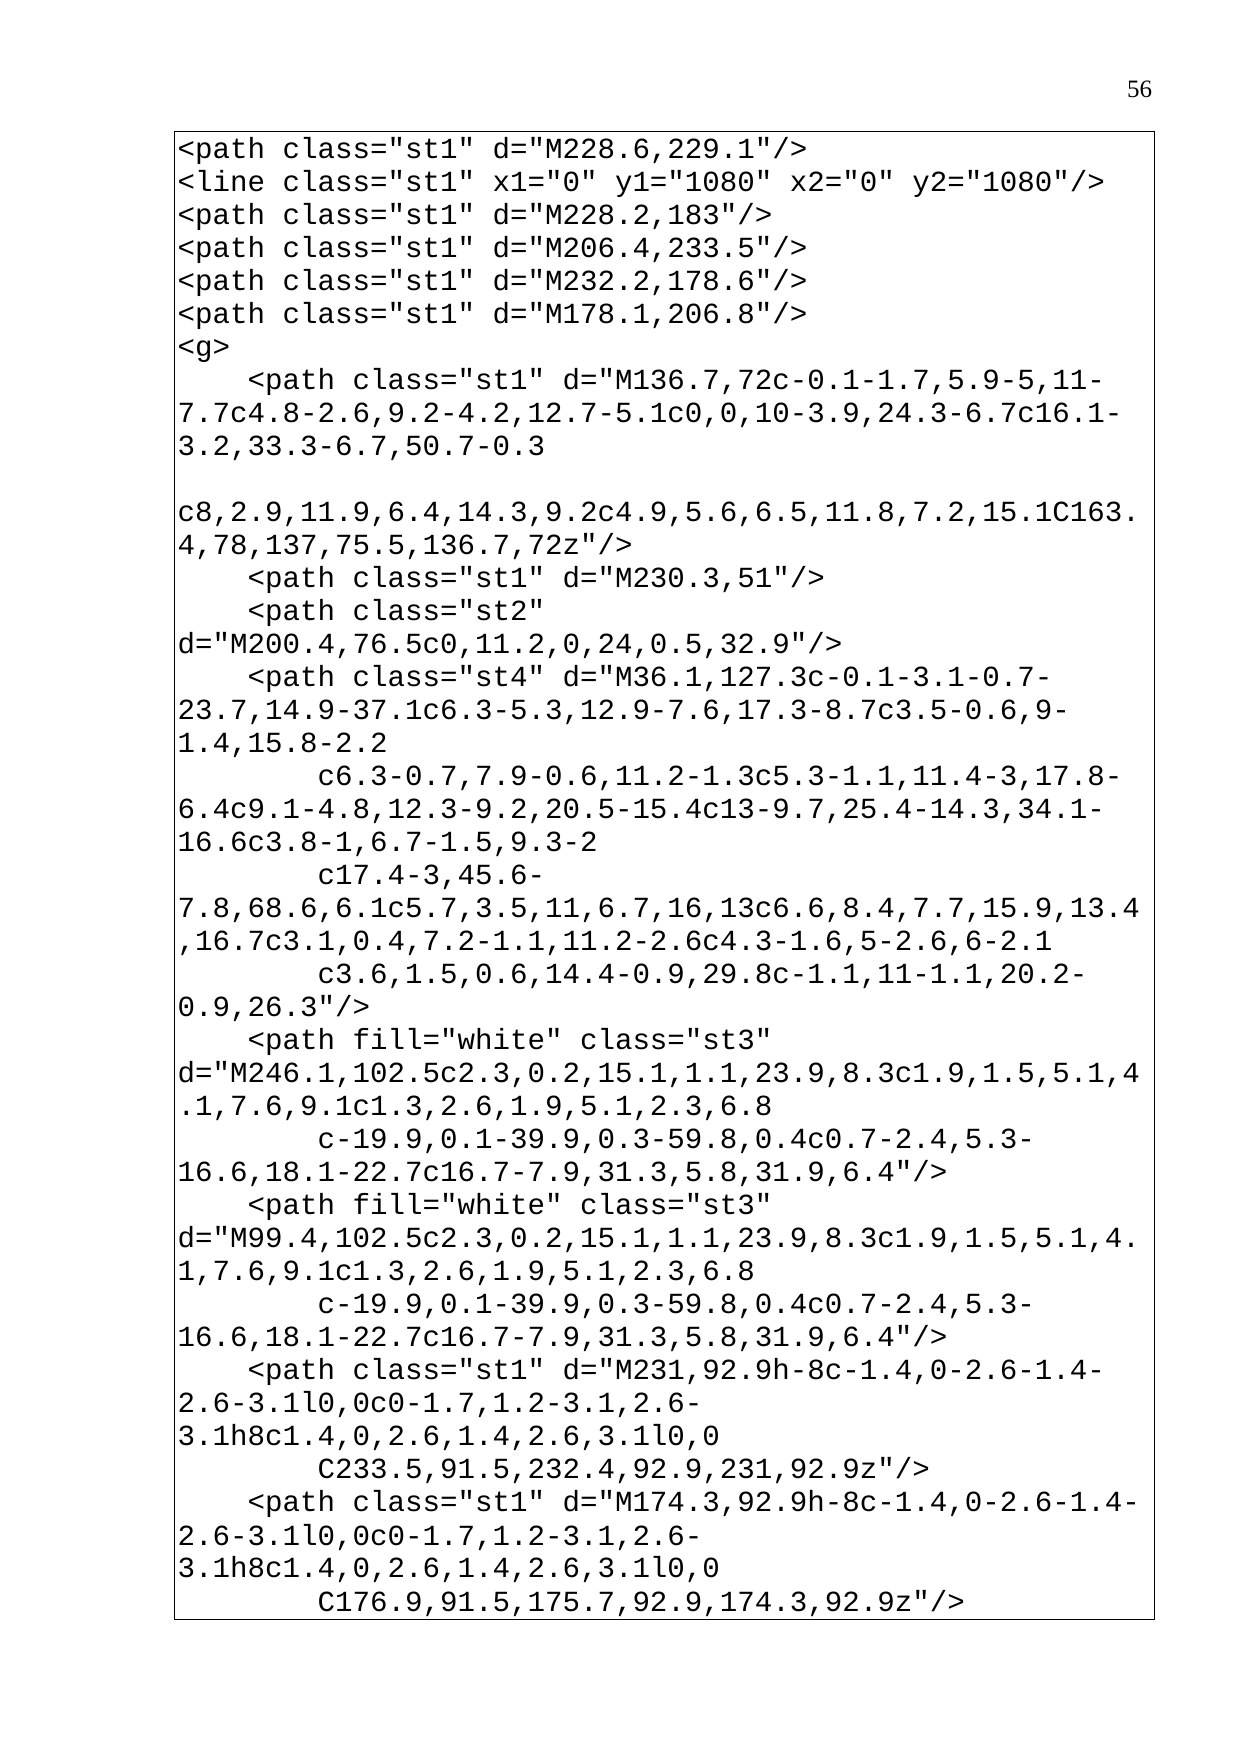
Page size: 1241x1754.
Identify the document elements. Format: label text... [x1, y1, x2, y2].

text <g> [177, 332, 1152, 365]
text <path class="st2" d="M200.4,76.5c0,11.2,0,24,0.5,32.9"/> [177, 596, 1152, 662]
text <path class="st1" d="M232.2,178.6"/> [177, 266, 1152, 299]
text <path class="st1" d="M206.4,233.5"/> [177, 233, 1152, 266]
text c6.3-0.7,7.9-0.6,11.2-1.3c5.3-1.1,11.4-3,17.8-6.4c9.1-4.8,12.3-9.2,20.5-15.4c13-9.7,25.4-14.3,34.1-16.6c3.8-1,6.7-1.5,9.3-2 [177, 761, 1152, 860]
text <line class="st1" x1="0" y1="1080" x2="0" y2="1080"/> [177, 167, 1152, 200]
text <path class="st1" d="M174.3,92.9h-8c-1.4,0-2.6-1.4-2.6-3.1l0,0c0-1.7,1.2-3.1,2.6-3.1h8c1.4,0,2.6,1.4,2.6,3.1l0,0 [177, 1488, 1152, 1587]
text <path class="st1" d="M231,92.9h-8c-1.4,0-2.6-1.4-2.6-3.1l0,0c0-1.7,1.2-3.1,2.6-3.1h8c1.4,0,2.6,1.4,2.6,3.1l0,0 [177, 1356, 1152, 1454]
text c3.6,1.5,0.6,14.4-0.9,29.8c-1.1,11-1.1,20.2-0.9,26.3"/> [177, 959, 1152, 1025]
text <path class="st1" d="M228.2,183"/> [177, 200, 1152, 233]
text <path class="st1" d="M230.3,51"/> [177, 563, 1152, 596]
text c17.4-3,45.6-7.8,68.6,6.1c5.7,3.5,11,6.7,16,13c6.6,8.4,7.7,15.9,13.4,16.7c3.1,0.4,7.2-1.1,11.2-2.6c4.3-1.6,5-2.6,6-2.1 [177, 860, 1152, 959]
text <path class="st1" d="M178.1,206.8"/> [177, 299, 1152, 332]
text c-19.9,0.1-39.9,0.3-59.8,0.4c0.7-2.4,5.3-16.6,18.1-22.7c16.7-7.9,31.3,5.8,31.9,6.4"/> [177, 1289, 1152, 1356]
text <path class="st1" d="M136.7,72c-0.1-1.7,5.9-5,11-7.7c4.8-2.6,9.2-4.2,12.7-5.1c0,0,10-3.9,24.3-6.7c16.1-3.2,33.3-6.7,50.7-0.3 [177, 365, 1152, 464]
text C176.9,91.5,175.7,92.9,174.3,92.9z"/> [177, 1587, 1152, 1619]
text <path class="st4" d="M36.1,127.3c-0.1-3.1-0.7-23.7,14.9-37.1c6.3-5.3,12.9-7.6,17.3-8.7c3.5-0.6,9-1.4,15.8-2.2 [177, 662, 1152, 761]
text <path class="st1" d="M228.6,229.1"/> [175, 132, 1154, 167]
text C233.5,91.5,232.4,92.9,231,92.9z"/> [177, 1454, 1152, 1488]
text c-19.9,0.1-39.9,0.3-59.8,0.4c0.7-2.4,5.3-16.6,18.1-22.7c16.7-7.9,31.3,5.8,31.9,6.4"/> [177, 1124, 1152, 1190]
text <path fill="white" class="st3" d="M99.4,102.5c2.3,0.2,15.1,1.1,23.9,8.3c1.9,1.5,5.1,4.1,7.6,9.1c1.3,2.6,1.9,5.1,2.3,6.8 [177, 1190, 1152, 1289]
text <path fill="white" class="st3" d="M246.1,102.5c2.3,0.2,15.1,1.1,23.9,8.3c1.9,1.5,5.1,4.1,7.6,9.1c1.3,2.6,1.9,5.1,2.3,6.8 [177, 1025, 1152, 1124]
text c8,2.9,11.9,6.4,14.3,9.2c4.9,5.6,6.5,11.8,7.2,15.1C163.4,78,137,75.5,136.7,72z"/> [177, 464, 1152, 563]
